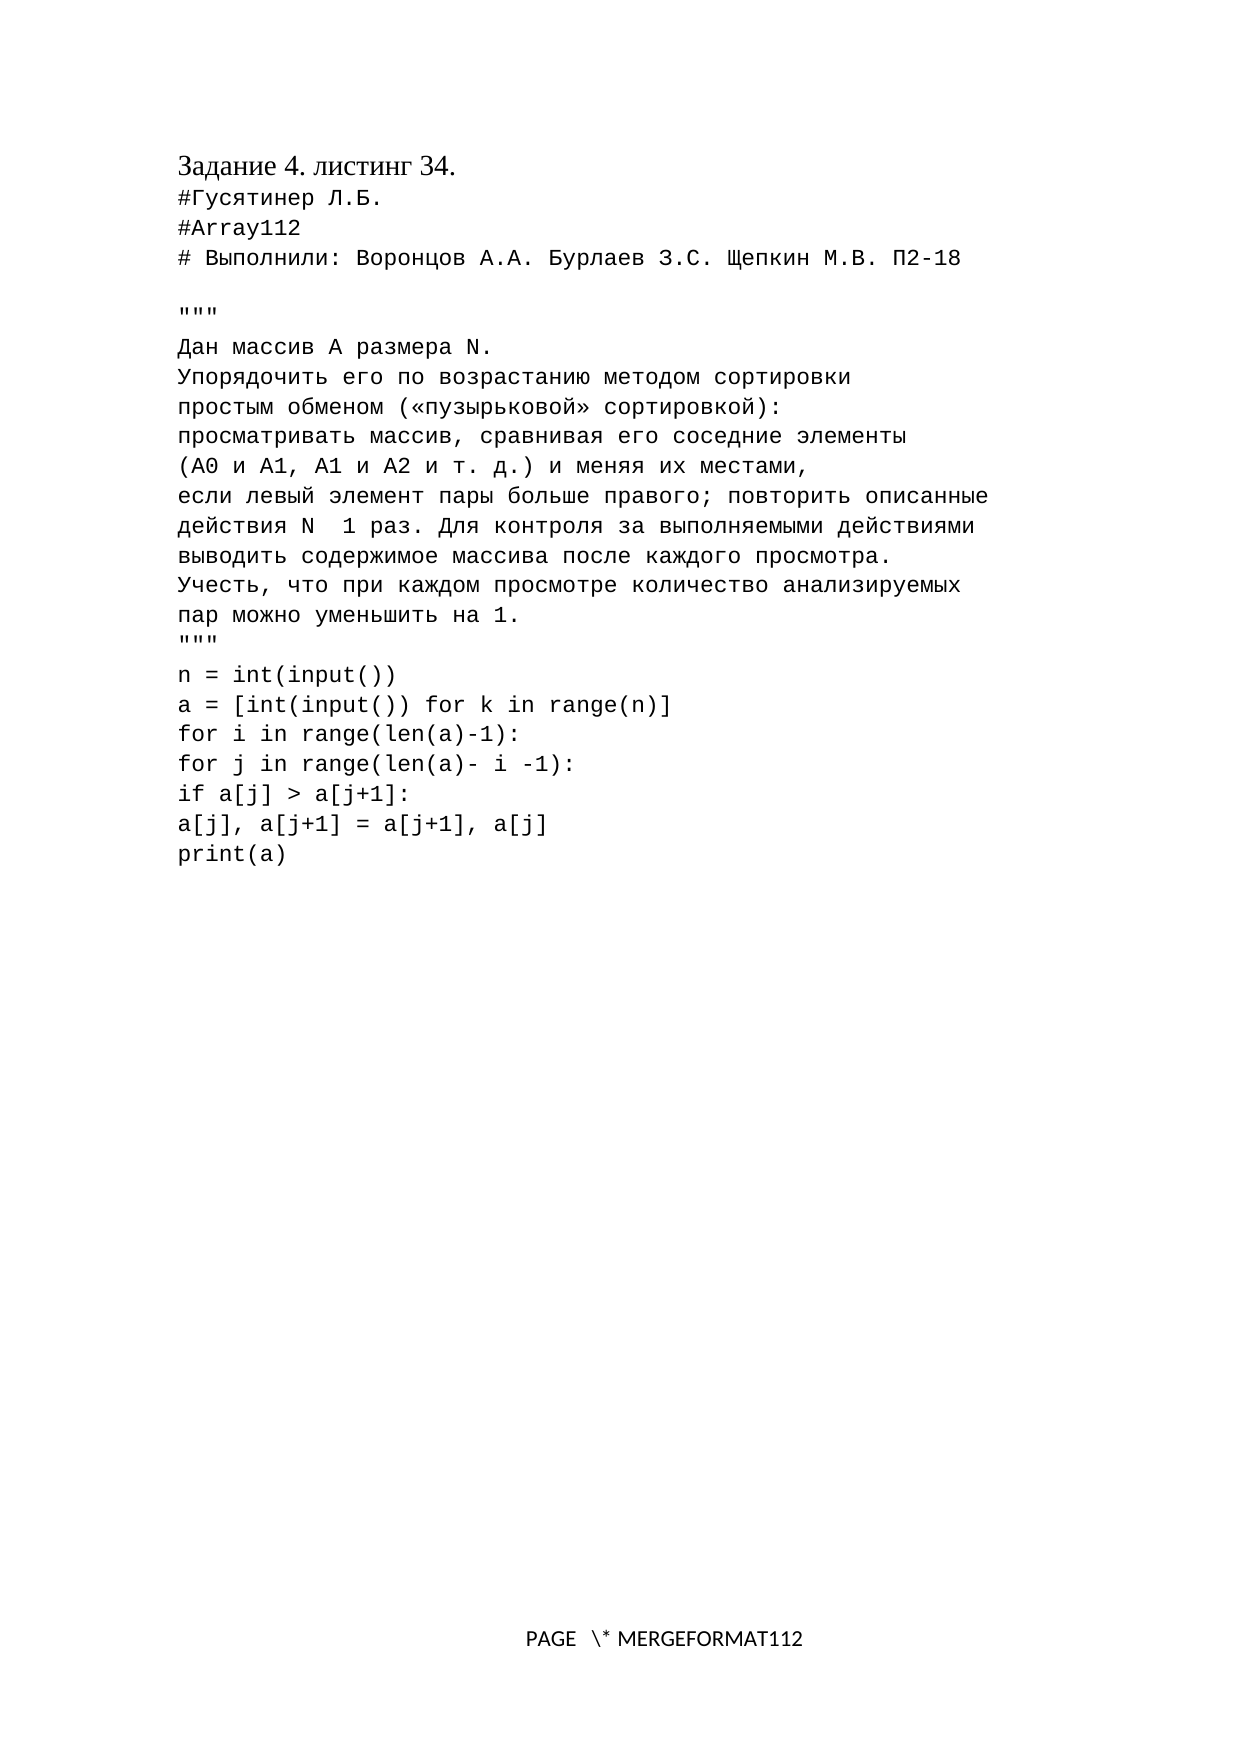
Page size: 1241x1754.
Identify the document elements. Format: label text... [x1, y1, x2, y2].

text print(a) [177, 842, 1152, 868]
text Дан массив A размера N. [177, 335, 1152, 361]
text for i in range(len(a)-1): [177, 723, 1152, 749]
text пар можно уменьшить на 1. [177, 603, 1152, 629]
text действия N 1 раз. Для контроля за выполняемыми действиями [177, 514, 1152, 540]
text a = [int(input()) for k in range(n)] [177, 693, 1152, 719]
text #Гусятинер Л.Б. [177, 186, 1152, 212]
text (A0 и A1, A1 и A2 и т. д.) и меняя их местами, [177, 454, 1152, 481]
text # Выполнили: Воронцов А.А. Бурлаев З.С. Щепкин М.В. П2-18 [177, 246, 1152, 272]
text Учесть, что при каждом просмотре количество анализируемых [177, 574, 1152, 600]
text """ [177, 633, 1152, 659]
text if a[j] > a[j+1]: [177, 782, 1152, 808]
text Задание 4. листинг 34. [177, 148, 1152, 181]
text a[j], a[j+1] = a[j+1], a[j] [177, 812, 1152, 838]
text for j in range(len(a)- i -1): [177, 752, 1152, 778]
text простым обменом («пузырьковой» сортировкой): [177, 395, 1152, 421]
text #Array112 [177, 216, 1152, 242]
text """ [177, 306, 1152, 332]
text n = int(input()) [177, 663, 1152, 689]
text Упорядочить его по возрастанию методом сортировки [177, 365, 1152, 391]
text просматривать массив, сравнивая его соседние элементы [177, 425, 1152, 451]
text выводить содержимое массива после каждого просмотра. [177, 544, 1152, 570]
text если левый элемент пары больше правого; повторить описанные [177, 484, 1152, 510]
